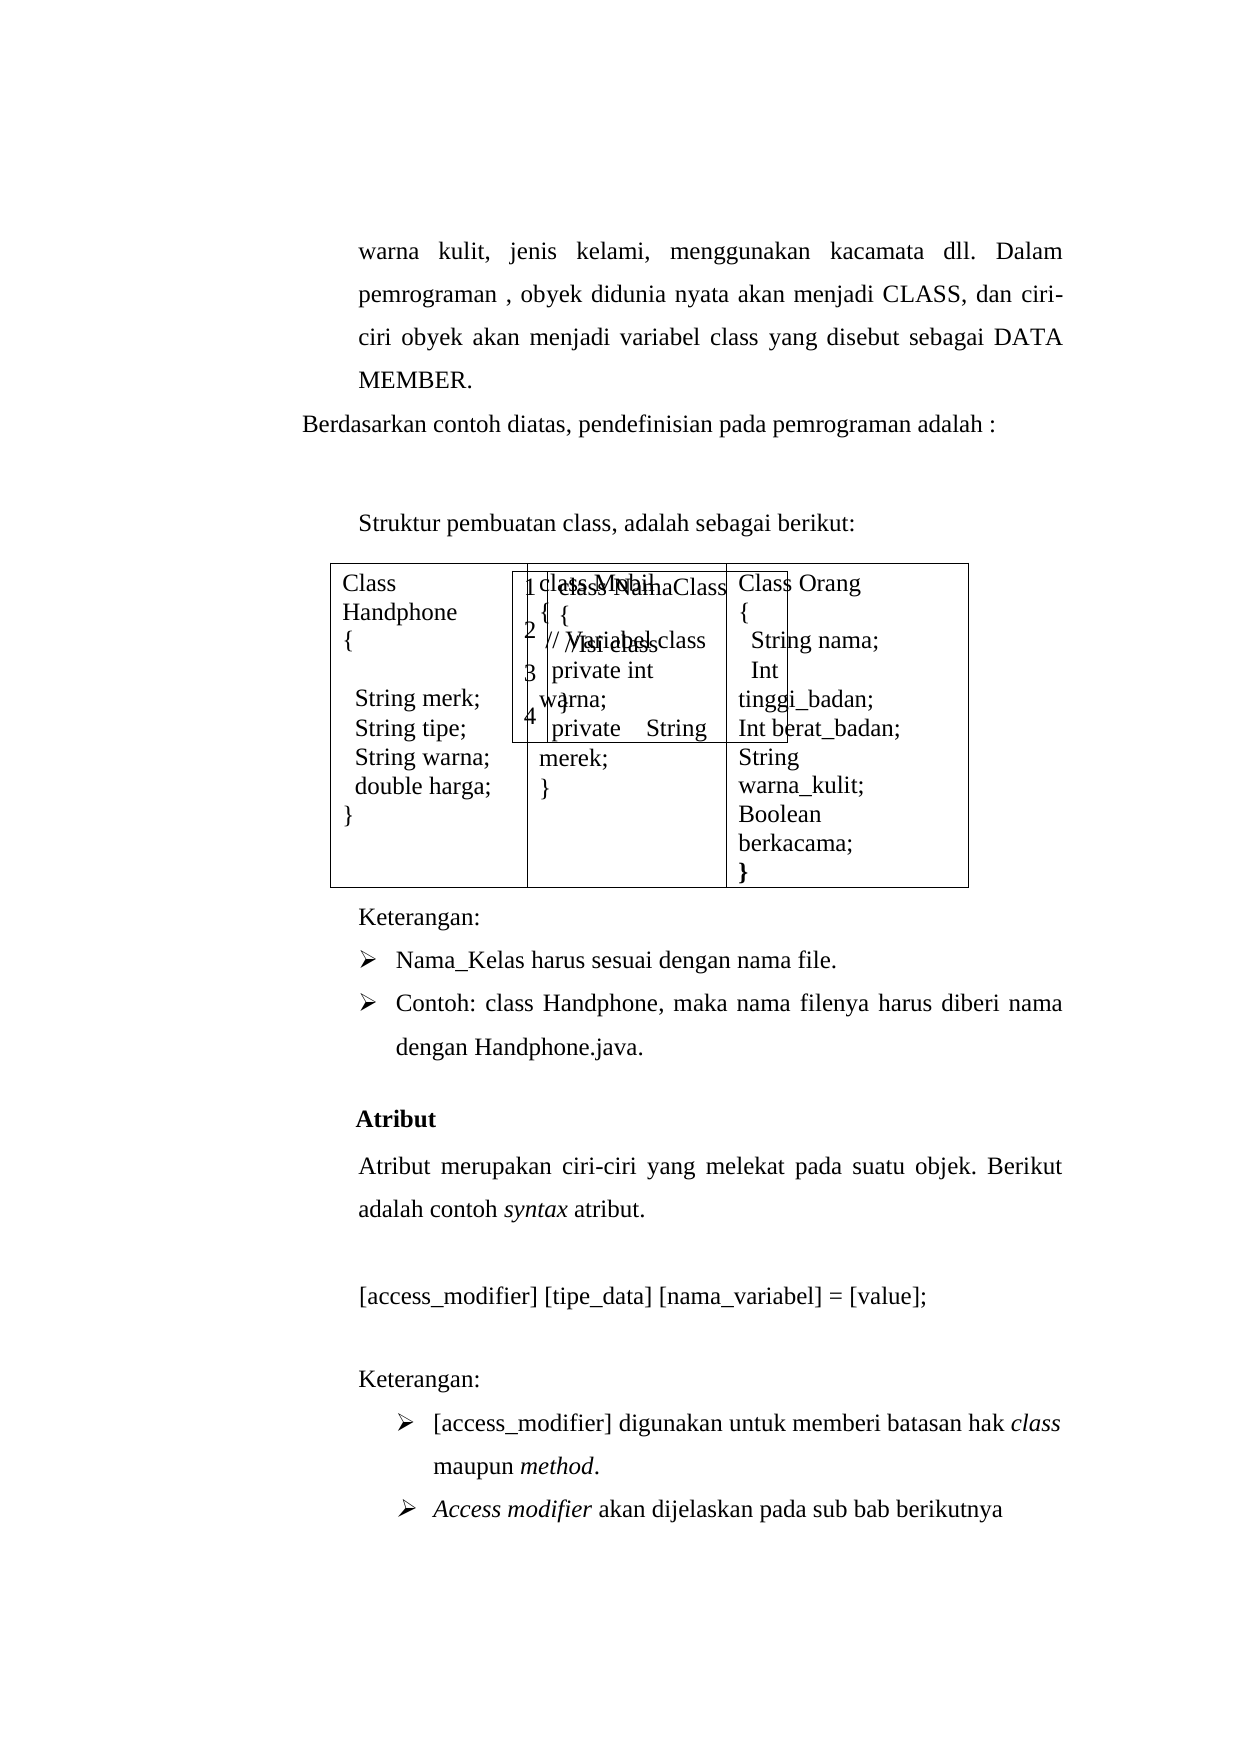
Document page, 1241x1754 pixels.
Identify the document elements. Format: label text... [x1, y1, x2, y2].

text Struktur pembuatan class, adalah sebagai berikut: [358, 509, 1063, 536]
list Contoh: class Handphone, maka nama filenya harus diberi nama dengan Handphone.java. [358, 988, 1063, 1060]
text Keterangan: [358, 1364, 1063, 1393]
text Keterangan: [358, 743, 1063, 931]
text Atribut merupakan ciri-ciri yang melekat pada suatu objek. Berikut adalah contoh syntax atribut. [358, 1151, 1063, 1223]
table_header Class Orang { String nama; Int tinggi_badan; Int berat_badan; String warna_kulit; Boolean berkacama; } [727, 564, 968, 887]
text Atribut [355, 1104, 1063, 1133]
list Access modifier akan dijelaskan pada sub bab berikutnya [396, 1494, 1063, 1523]
table_header class Mobil { // Variabel class private int warna; private String merek; } [528, 564, 726, 887]
list [access_modifier] digunakan untuk memberi batasan hak class maupun method. [396, 1408, 1063, 1479]
table_header Class Handphone { String merk; String tipe; String warna; double harga; } [331, 564, 527, 887]
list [358, 236, 1063, 394]
list Berdasarkan contoh diatas, pendefinisian pada pemrograman adalah : [236, 409, 1063, 437]
list Nama_Kelas harus sesuai dengan nama file. [358, 945, 1063, 974]
table_header [access_modifier] [tipe_data] [nama_variabel] = [value]; [348, 1281, 952, 1321]
